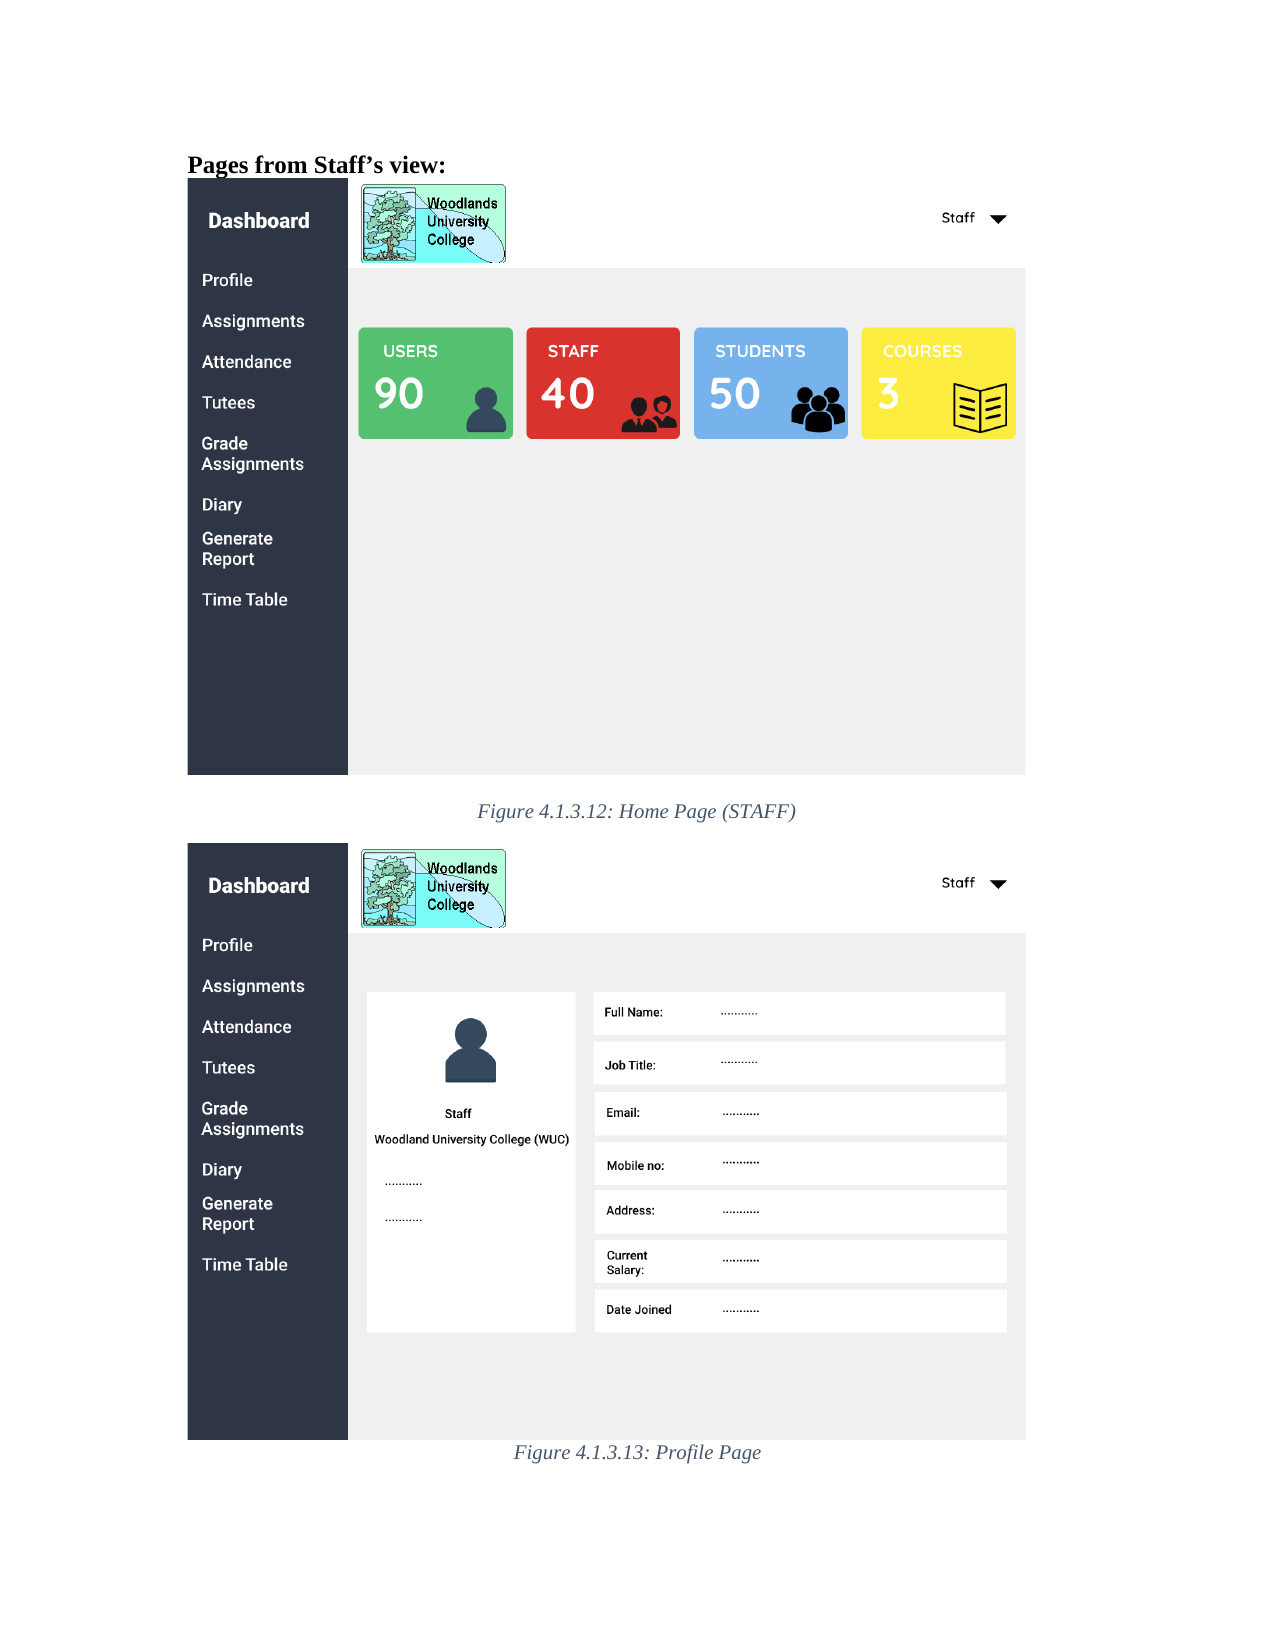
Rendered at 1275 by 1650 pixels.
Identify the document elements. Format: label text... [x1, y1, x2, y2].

text Figure 4.1.3.13: Profile Page [187, 1439, 1087, 1464]
text Pages from Staff’s view: [187, 150, 1087, 179]
text Figure 4.1.3.12: Home Page (STAFF) [187, 799, 1087, 823]
picture [187, 843, 1026, 1440]
picture [187, 178, 1026, 775]
